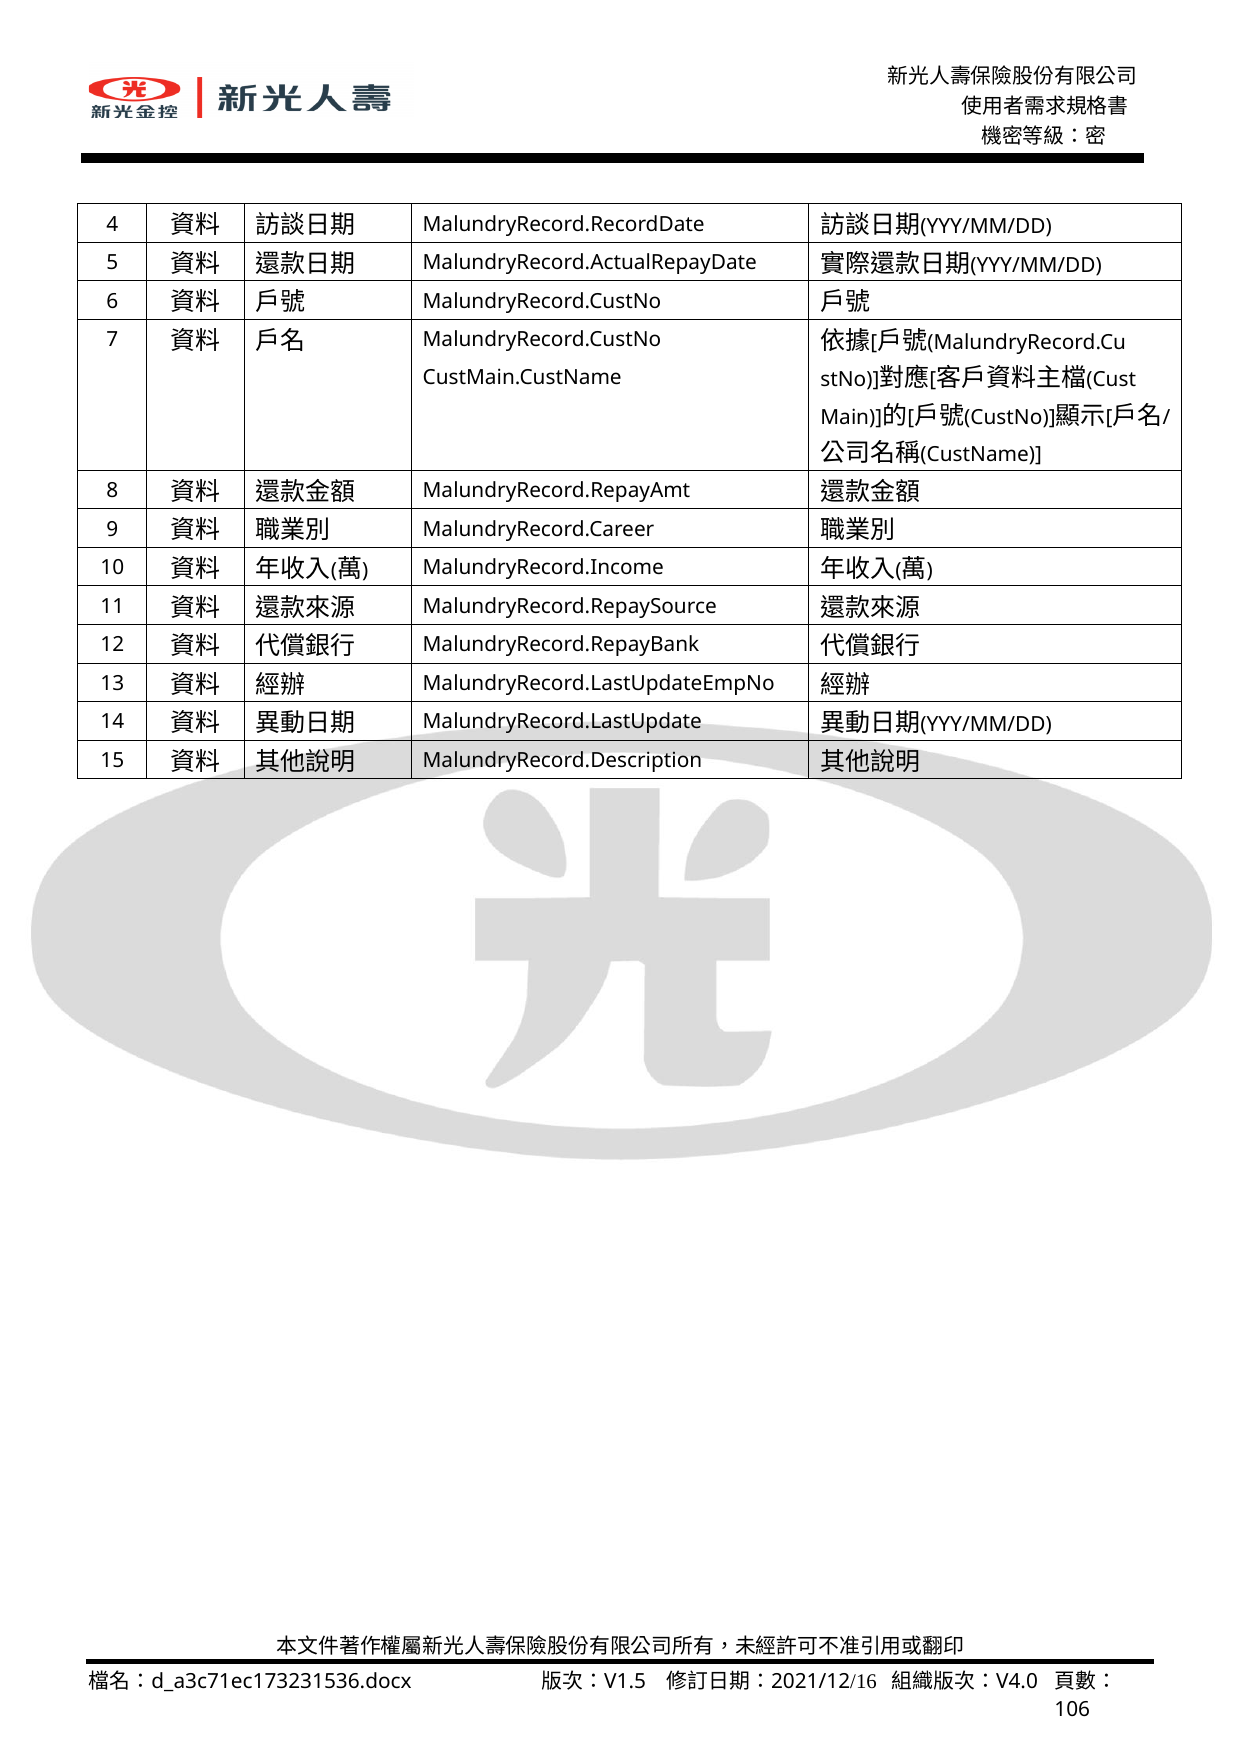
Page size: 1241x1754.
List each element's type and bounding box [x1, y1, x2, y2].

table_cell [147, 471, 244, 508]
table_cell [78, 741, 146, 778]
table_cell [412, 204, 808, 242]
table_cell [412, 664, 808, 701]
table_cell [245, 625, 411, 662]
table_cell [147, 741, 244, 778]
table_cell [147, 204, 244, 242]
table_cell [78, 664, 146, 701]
picture [88, 61, 414, 118]
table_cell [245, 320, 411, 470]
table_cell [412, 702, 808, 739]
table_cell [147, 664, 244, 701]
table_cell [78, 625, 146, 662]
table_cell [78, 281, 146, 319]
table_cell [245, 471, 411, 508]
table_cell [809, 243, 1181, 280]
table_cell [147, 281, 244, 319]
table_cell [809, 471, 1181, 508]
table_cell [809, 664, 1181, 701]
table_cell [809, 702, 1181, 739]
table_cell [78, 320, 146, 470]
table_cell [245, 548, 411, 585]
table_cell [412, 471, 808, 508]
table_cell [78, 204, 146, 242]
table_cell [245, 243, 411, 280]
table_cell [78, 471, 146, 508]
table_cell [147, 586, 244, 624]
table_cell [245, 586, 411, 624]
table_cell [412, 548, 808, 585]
picture [25, 713, 1215, 1166]
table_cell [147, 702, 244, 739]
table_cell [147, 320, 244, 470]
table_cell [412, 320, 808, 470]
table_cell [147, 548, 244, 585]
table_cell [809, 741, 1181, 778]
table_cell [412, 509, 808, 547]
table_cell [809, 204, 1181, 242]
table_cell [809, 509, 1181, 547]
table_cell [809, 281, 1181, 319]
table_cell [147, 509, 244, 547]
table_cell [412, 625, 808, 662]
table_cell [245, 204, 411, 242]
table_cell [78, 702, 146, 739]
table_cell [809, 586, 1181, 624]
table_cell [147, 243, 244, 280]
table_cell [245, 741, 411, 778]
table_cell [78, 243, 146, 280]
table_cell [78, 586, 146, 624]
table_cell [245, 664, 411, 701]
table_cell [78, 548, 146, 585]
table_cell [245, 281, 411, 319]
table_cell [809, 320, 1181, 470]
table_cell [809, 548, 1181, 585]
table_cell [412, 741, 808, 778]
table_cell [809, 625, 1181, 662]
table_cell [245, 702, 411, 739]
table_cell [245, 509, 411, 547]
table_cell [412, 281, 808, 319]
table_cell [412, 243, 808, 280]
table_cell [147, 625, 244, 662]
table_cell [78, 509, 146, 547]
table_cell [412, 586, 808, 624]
